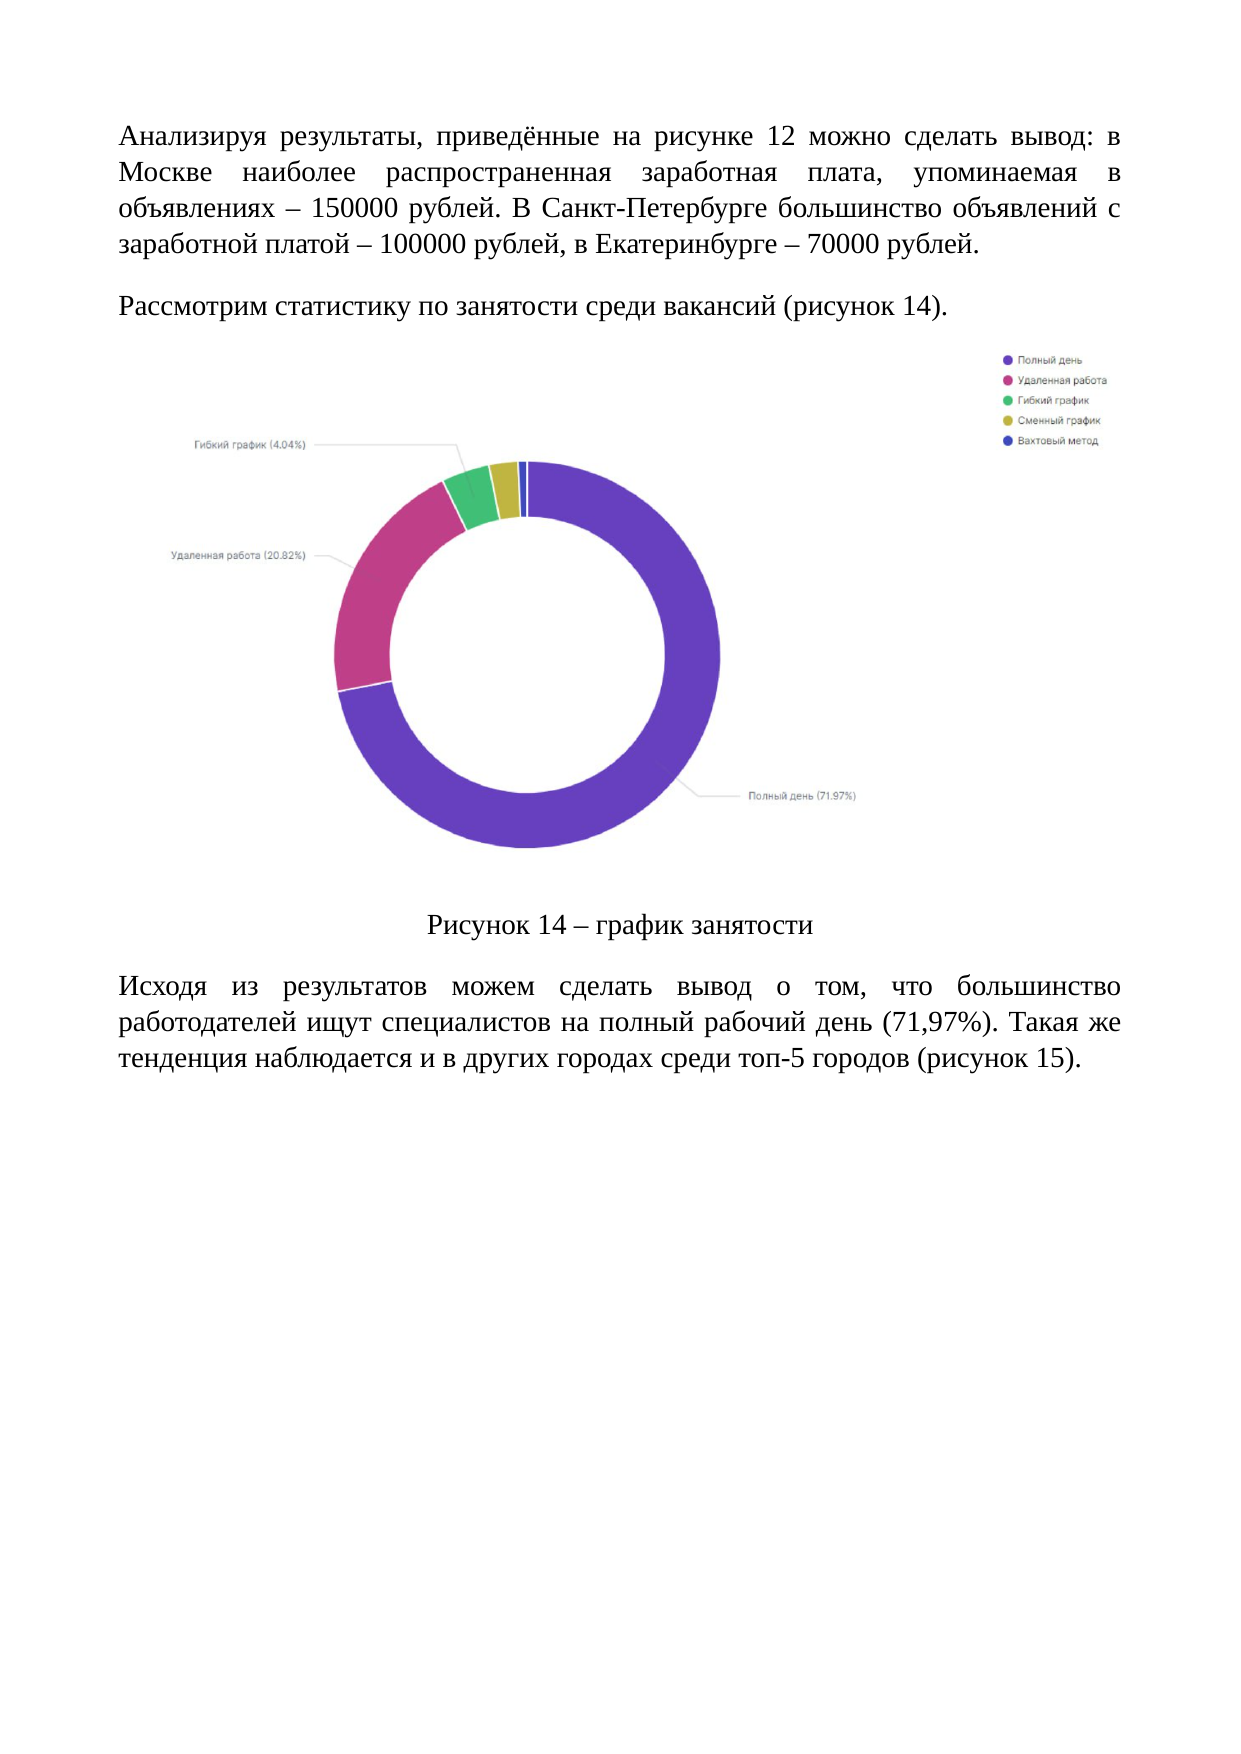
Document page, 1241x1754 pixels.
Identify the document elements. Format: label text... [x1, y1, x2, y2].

text Рисунок 14 – график занятости [118, 907, 1122, 940]
text Исходя из результатов можем сделать вывод о том, что большинство работодателей ищут специалистов на полный рабочий день (71,97%). Такая же тенденция наблюдается и в других городах среди топ-5 городов (рисунок 15). [118, 968, 1122, 1074]
picture [118, 348, 1123, 880]
text Рассмотрим статистику по занятости среди вакансий (рисунок 14). [118, 288, 1122, 321]
text Анализируя результаты, приведённые на рисунке 12 можно сделать вывод: в Москве наиболее распространенная заработная плата, упоминаемая в объявлениях – 150000 рублей. В Санкт-Петербурге большинство объявлений с заработной платой – 100000 рублей, в Екатеринбурге – 70000 рублей. [118, 118, 1122, 260]
